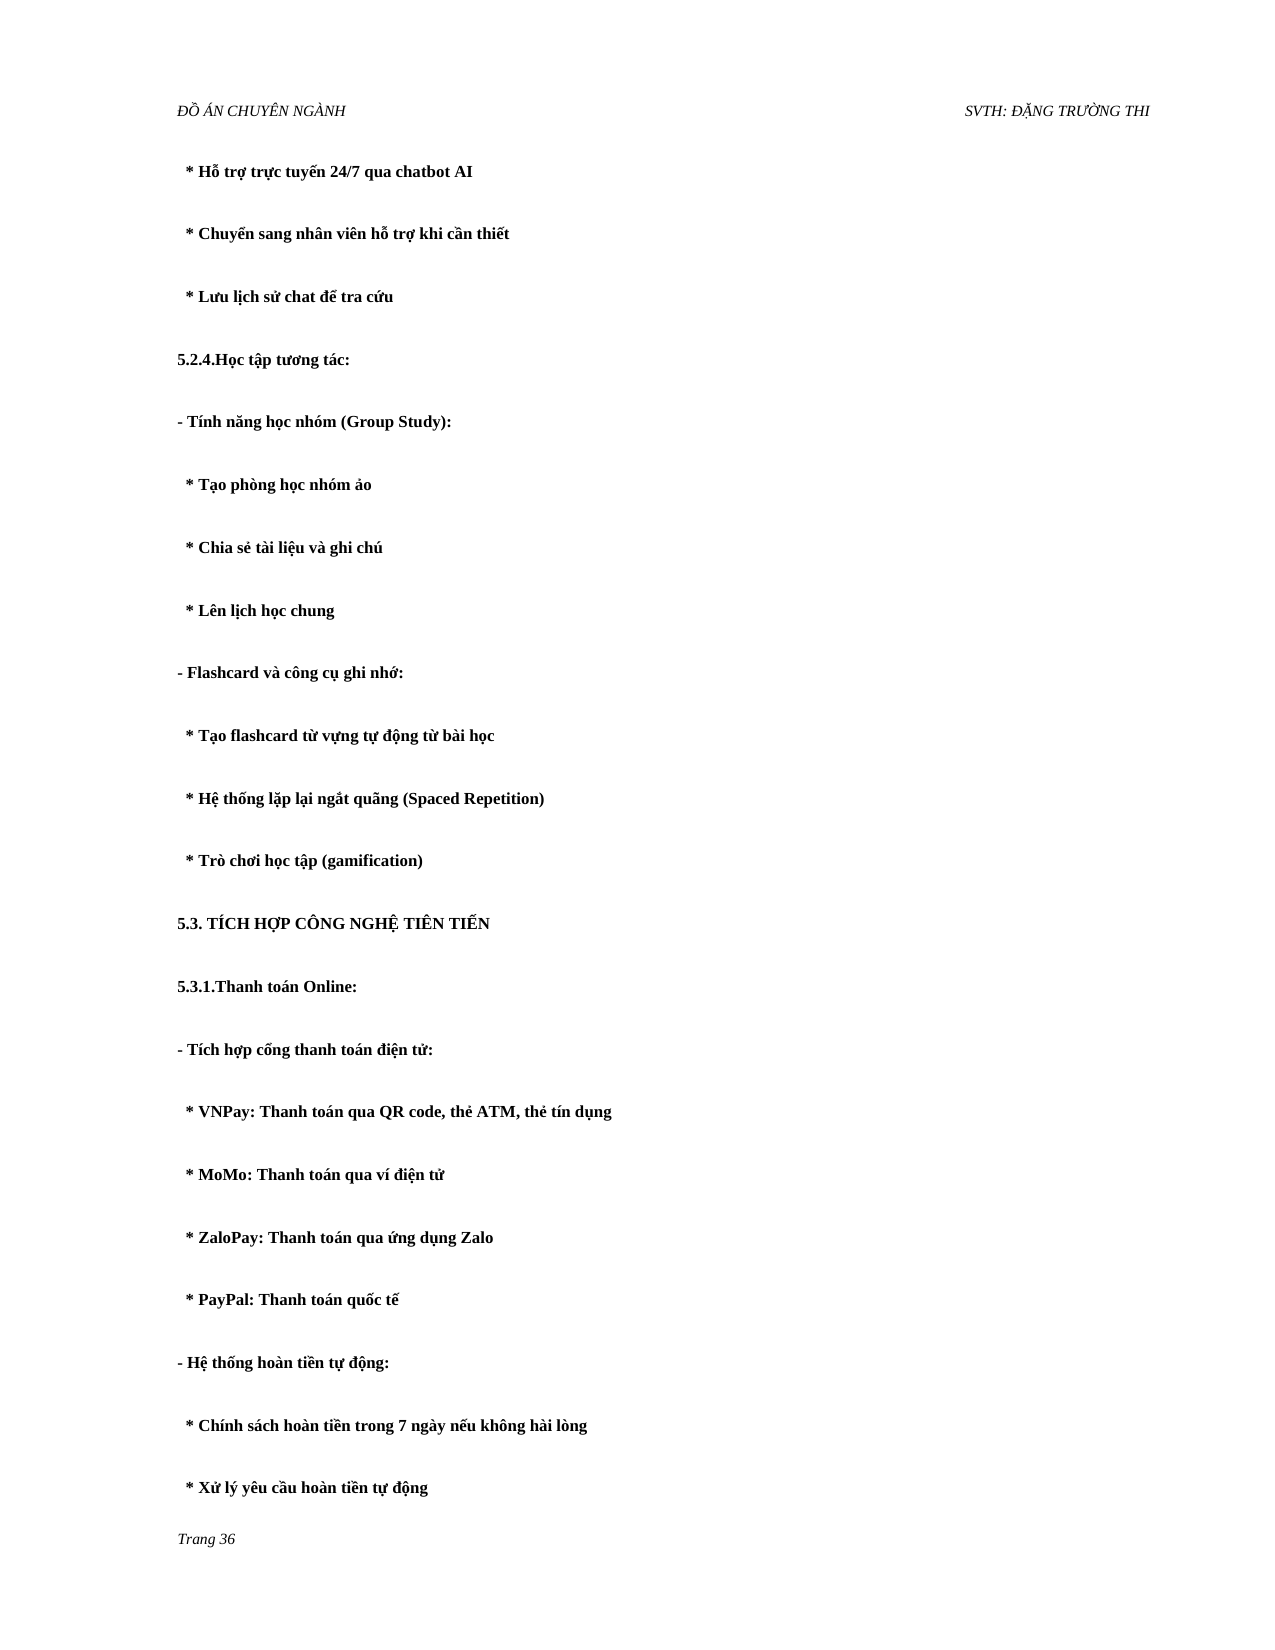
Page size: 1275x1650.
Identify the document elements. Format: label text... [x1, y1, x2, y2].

text * Hệ thống lặp lại ngắt quãng (Spaced Repetition) [177, 774, 1157, 808]
text * VNPay: Thanh toán qua QR code, thẻ ATM, thẻ tín dụng [177, 1088, 1157, 1121]
text * Chuyển sang nhân viên hỗ trợ khi cần thiết [177, 210, 1157, 243]
text 5.3.1.Thanh toán Online: [177, 962, 1157, 996]
text * ZaloPay: Thanh toán qua ứng dụng Zalo [177, 1213, 1157, 1247]
text * Lưu lịch sử chat để tra cứu [177, 273, 1157, 306]
text * Xử lý yêu cầu hoàn tiền tự động [177, 1464, 1157, 1498]
text 5.2.4.Học tập tương tác: [177, 335, 1157, 369]
text - Tích hợp cổng thanh toán điện tử: [177, 1025, 1157, 1059]
text * PayPal: Thanh toán quốc tế [177, 1276, 1157, 1309]
text * Tạo flashcard từ vựng tự động từ bài học [177, 712, 1157, 745]
text * Chia sẻ tài liệu và ghi chú [177, 523, 1157, 557]
text 5.3. TÍCH HỢP CÔNG NGHỆ TIÊN TIẾN [177, 900, 1157, 933]
text * Tạo phòng học nhóm ảo [177, 461, 1157, 494]
text - Tính năng học nhóm (Group Study): [177, 398, 1157, 432]
text * Trò chơi học tập (gamification) [177, 837, 1157, 871]
text - Flashcard và công cụ ghi nhớ: [177, 649, 1157, 682]
text - Hệ thống hoàn tiền tự động: [177, 1339, 1157, 1372]
text * Hỗ trợ trực tuyến 24/7 qua chatbot AI [177, 147, 1157, 181]
text * MoMo: Thanh toán qua ví điện tử [177, 1151, 1157, 1184]
text * Lên lịch học chung [177, 586, 1157, 620]
text * Chính sách hoàn tiền trong 7 ngày nếu không hài lòng [177, 1401, 1157, 1435]
